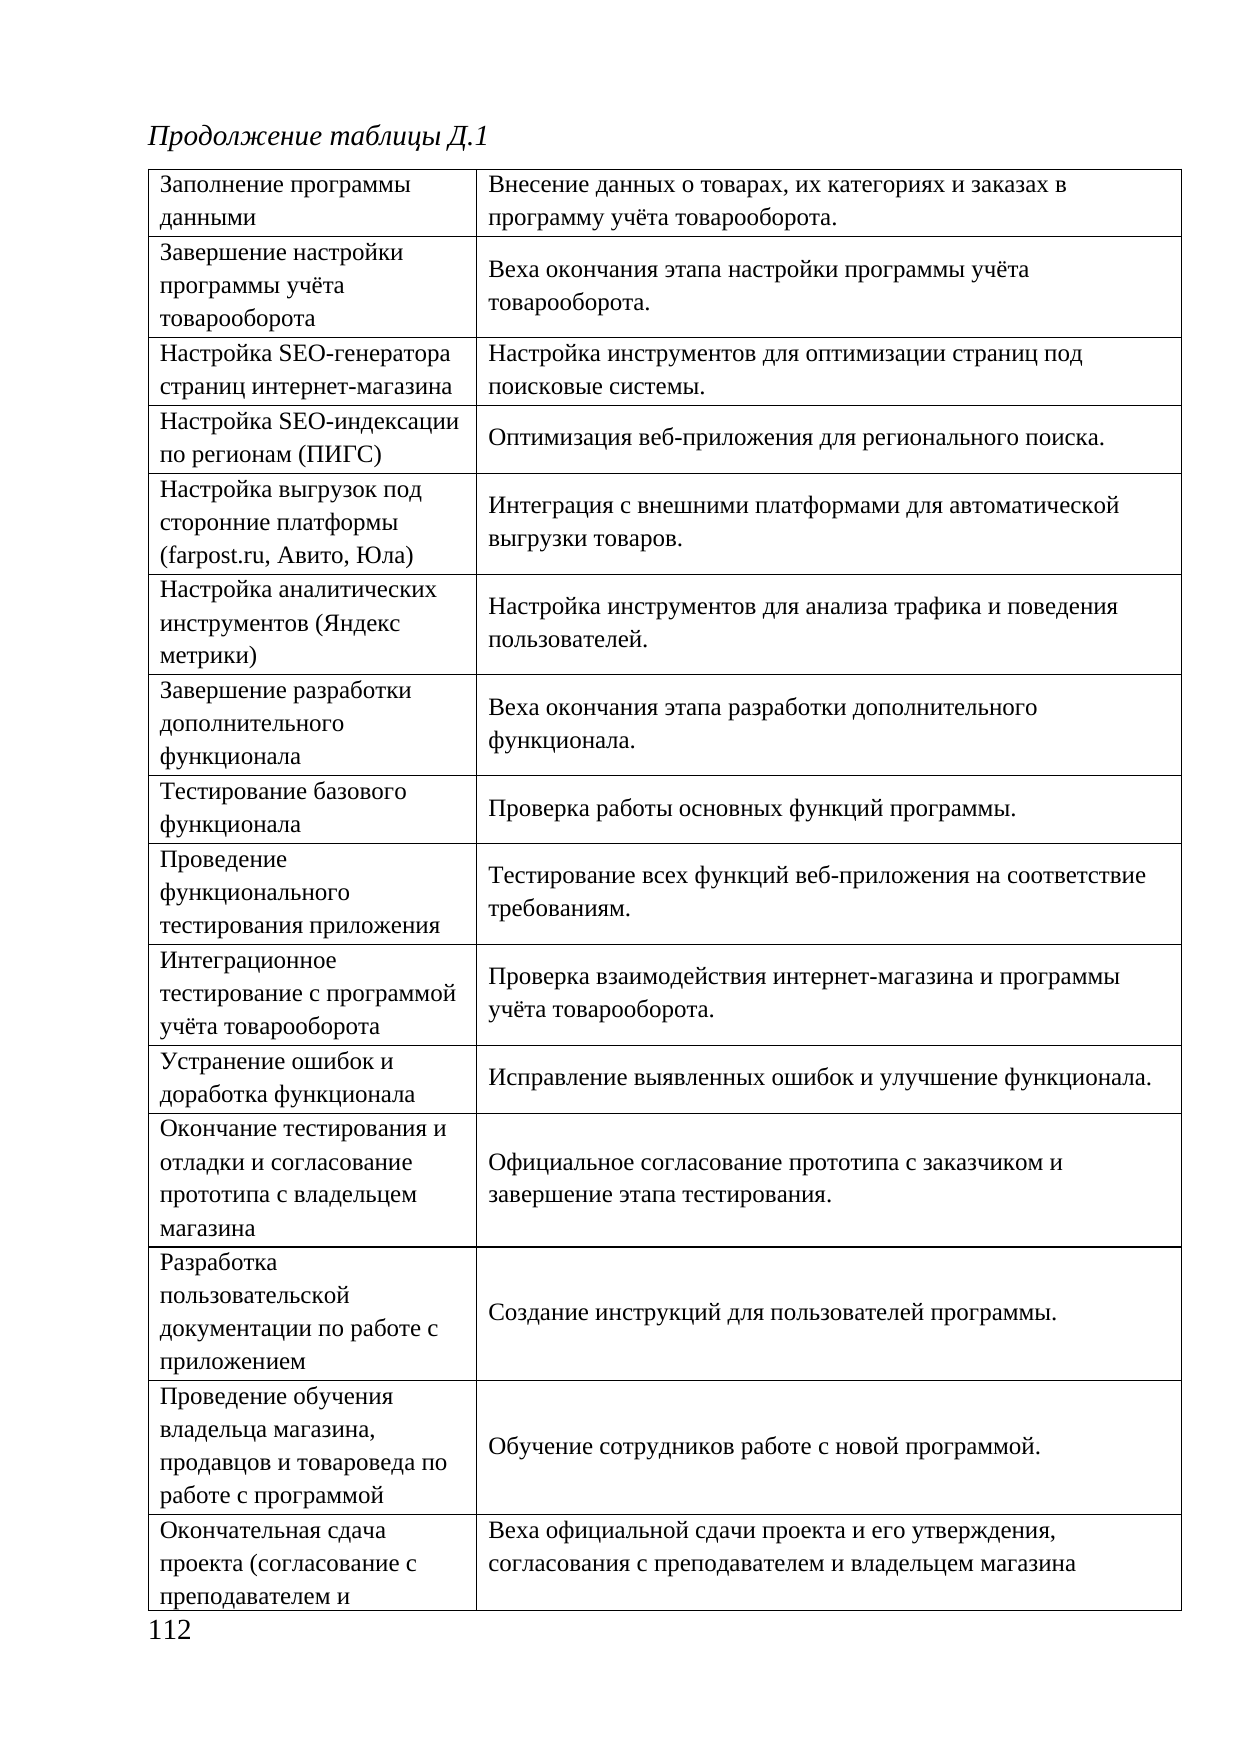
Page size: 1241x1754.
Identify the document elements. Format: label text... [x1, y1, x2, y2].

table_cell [149, 1515, 476, 1610]
table_cell Обучение сотрудников работе с новой программой. [477, 1381, 1181, 1514]
table_cell Завершение разработки дополнительного функционала [149, 675, 476, 775]
table_cell Веха окончания этапа разработки дополнительного функционала. [477, 675, 1181, 775]
table_cell Настройка инструментов для оптимизации страниц под поисковые системы. [477, 338, 1181, 405]
table_cell Тестирование всех функций веб-приложения на соответствие требованиям. [477, 844, 1181, 944]
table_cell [477, 1515, 1181, 1610]
table_cell Официальное согласование прототипа с заказчиком и завершение этапа тестирования. [477, 1114, 1181, 1246]
table_cell Разработка пользовательской документации по работе с приложением [149, 1248, 476, 1380]
table_cell Проведение функционального тестирования приложения [149, 844, 476, 944]
table_cell Настройка аналитических инструментов (Яндекс метрики) [149, 575, 476, 674]
table_cell Исправление выявленных ошибок и улучшение функционала. [477, 1046, 1181, 1112]
text Продолжение таблицы Д.1 [148, 118, 1181, 152]
table_cell Настройка инструментов для анализа трафика и поведения пользователей. [477, 575, 1181, 674]
table_cell Проведение обучения владельца магазина, продавцов и товароведа по работе с программой [149, 1381, 476, 1514]
table_cell Настройка SEO-генератора страниц интернет-магазина [149, 338, 476, 405]
table_cell Окончание тестирования и отладки и согласование прототипа с владельцем магазина [149, 1114, 476, 1246]
table_cell Оптимизация веб-приложения для регионального поиска. [477, 406, 1181, 473]
table_cell Настройка SEO-индексации по регионам (ПИГС) [149, 406, 476, 473]
table_cell Веха окончания этапа настройки программы учёта товарооборота. [477, 237, 1181, 337]
table_header Заполнение программы данными [149, 170, 476, 236]
table_cell Тестирование базового функционала [149, 776, 476, 843]
table_header Внесение данных о товарах, их категориях и заказах в программу учёта товарооборота. [477, 170, 1181, 236]
table_cell Устранение ошибок и доработка функционала [149, 1046, 476, 1112]
table_cell Интеграционное тестирование с программой учёта товарооборота [149, 945, 476, 1045]
table_cell Настройка выгрузок под сторонние платформы (farpost.ru, Авито, Юла) [149, 474, 476, 573]
table_cell Завершение настройки программы учёта товарооборота [149, 237, 476, 337]
table_cell Проверка взаимодействия интернет-магазина и программы учёта товарооборота. [477, 945, 1181, 1045]
table_cell Интеграция с внешними платформами для автоматической выгрузки товаров. [477, 474, 1181, 573]
table_cell Создание инструкций для пользователей программы. [477, 1248, 1181, 1380]
table_cell Проверка работы основных функций программы. [477, 776, 1181, 843]
